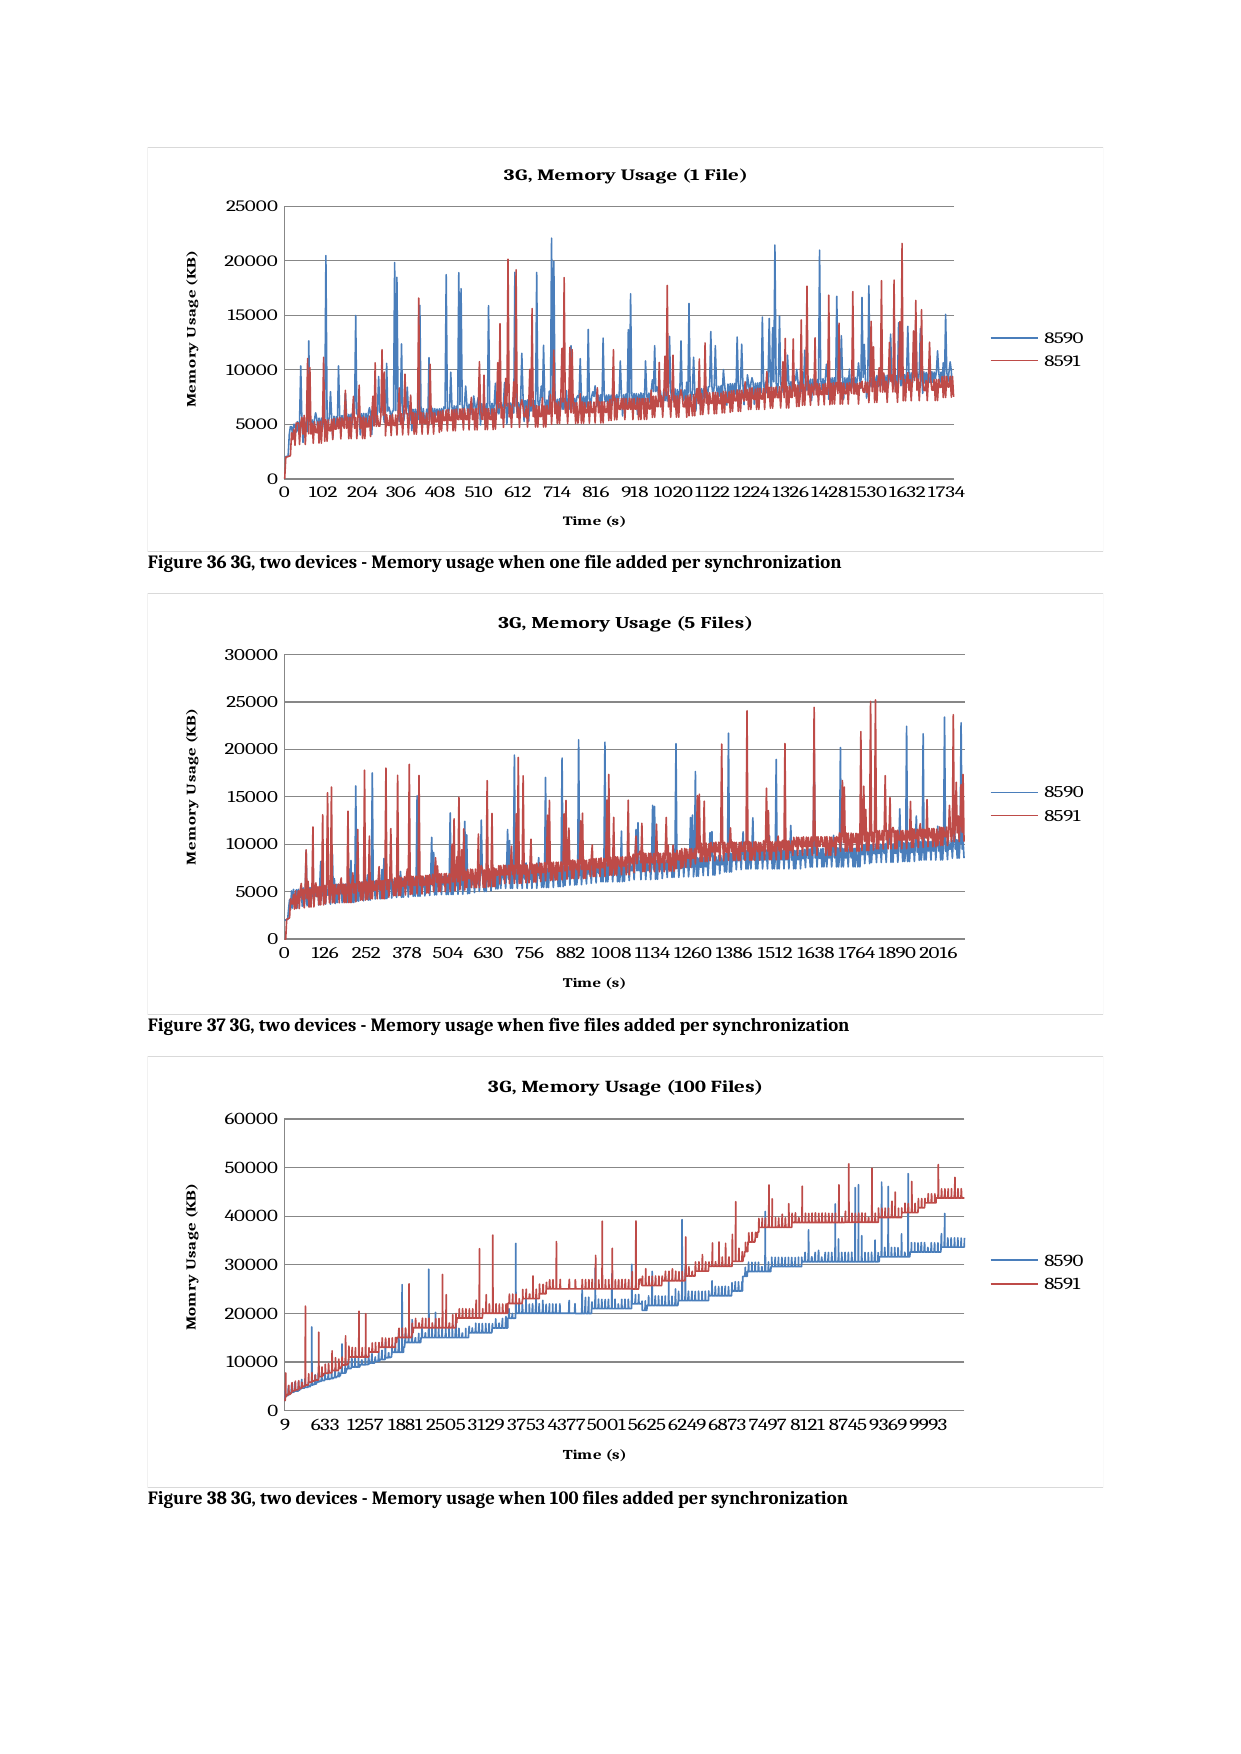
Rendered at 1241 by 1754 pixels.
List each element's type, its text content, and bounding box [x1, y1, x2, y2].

text Figure 37 3G, two devices - Memory usage when five files added per synchronization [148, 1015, 1092, 1036]
text Figure 38 3G, two devices - Memory usage when 100 files added per synchronization [148, 1488, 1092, 1509]
text Figure 36 3G, two devices - Memory usage when one file added per synchronization [148, 552, 1092, 573]
